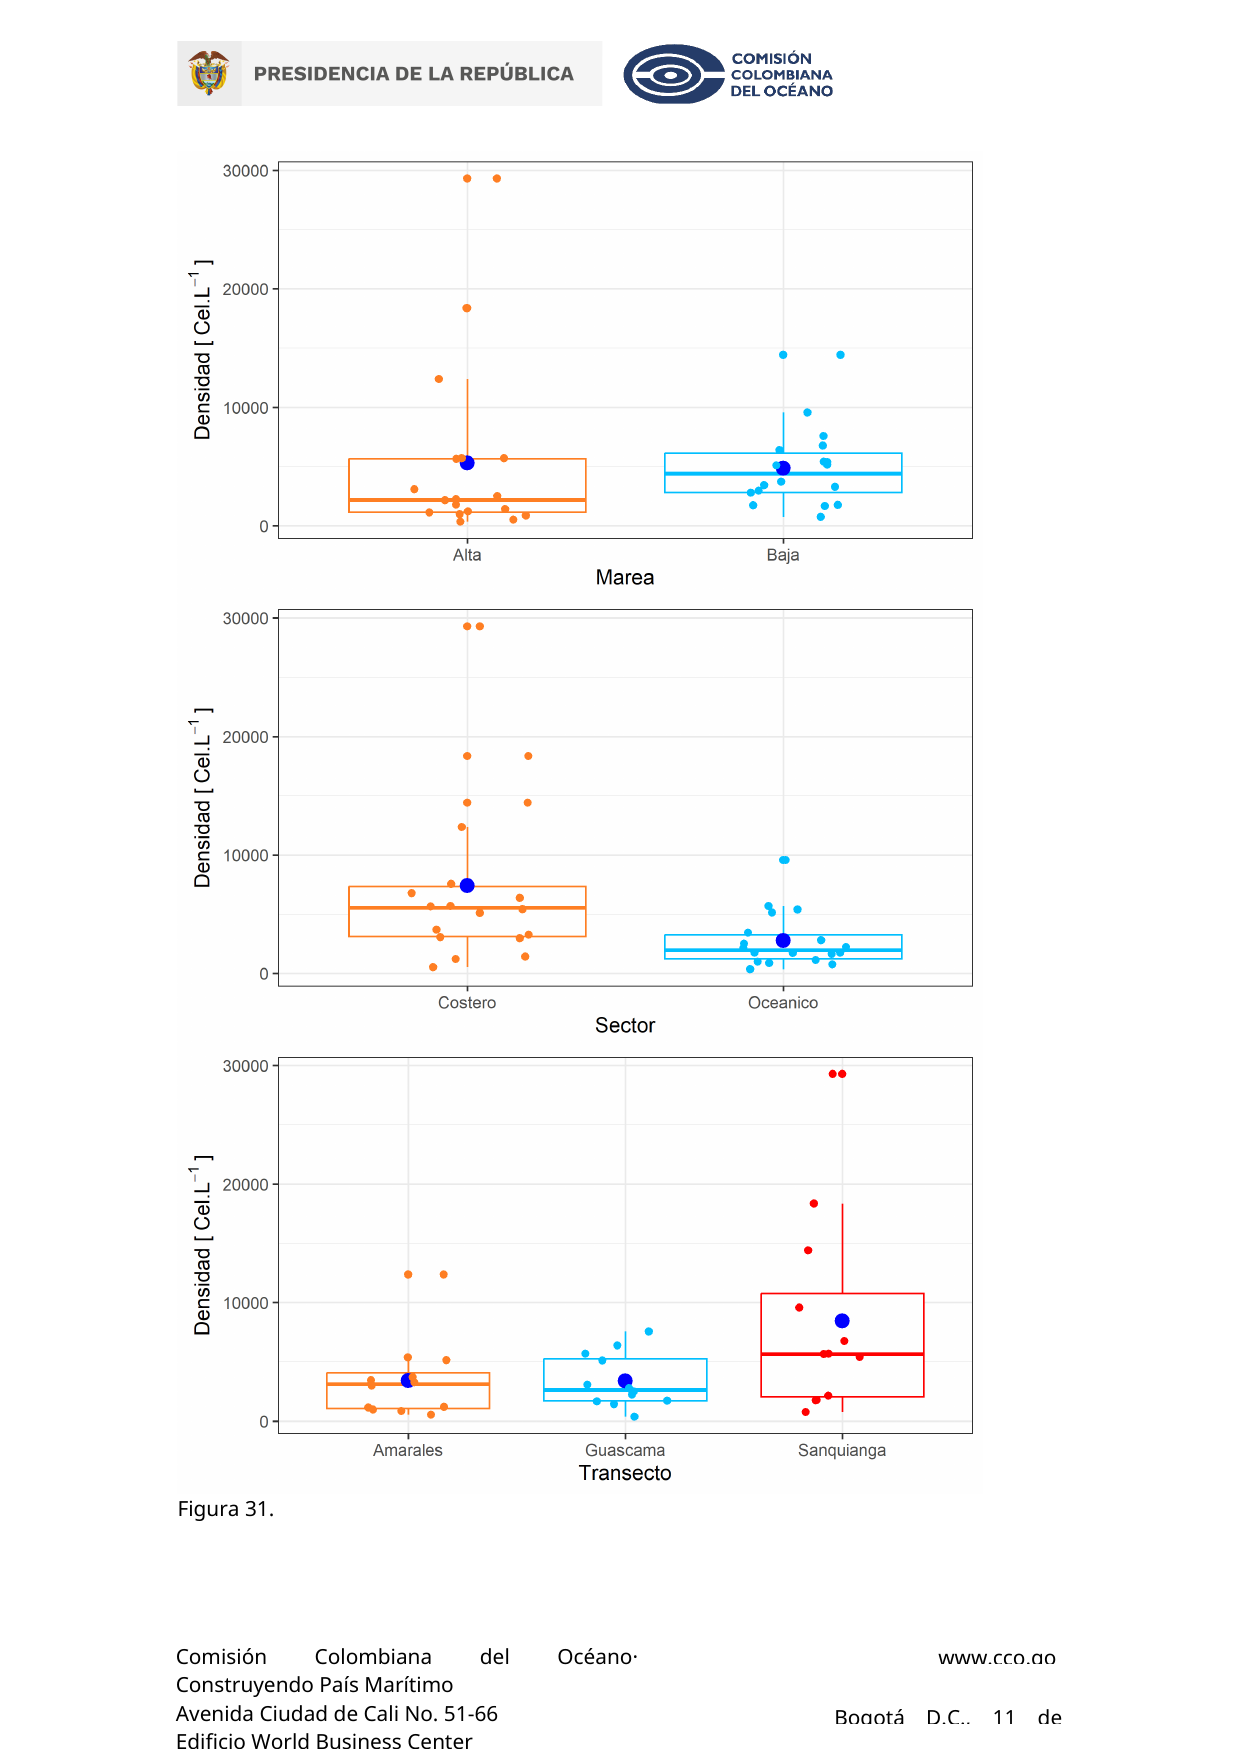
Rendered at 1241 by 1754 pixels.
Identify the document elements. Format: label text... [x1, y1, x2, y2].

picture [642, 42, 824, 107]
picture [177, 151, 983, 1494]
picture [177, 41, 603, 106]
text Figura 31. [177, 1494, 1063, 1522]
